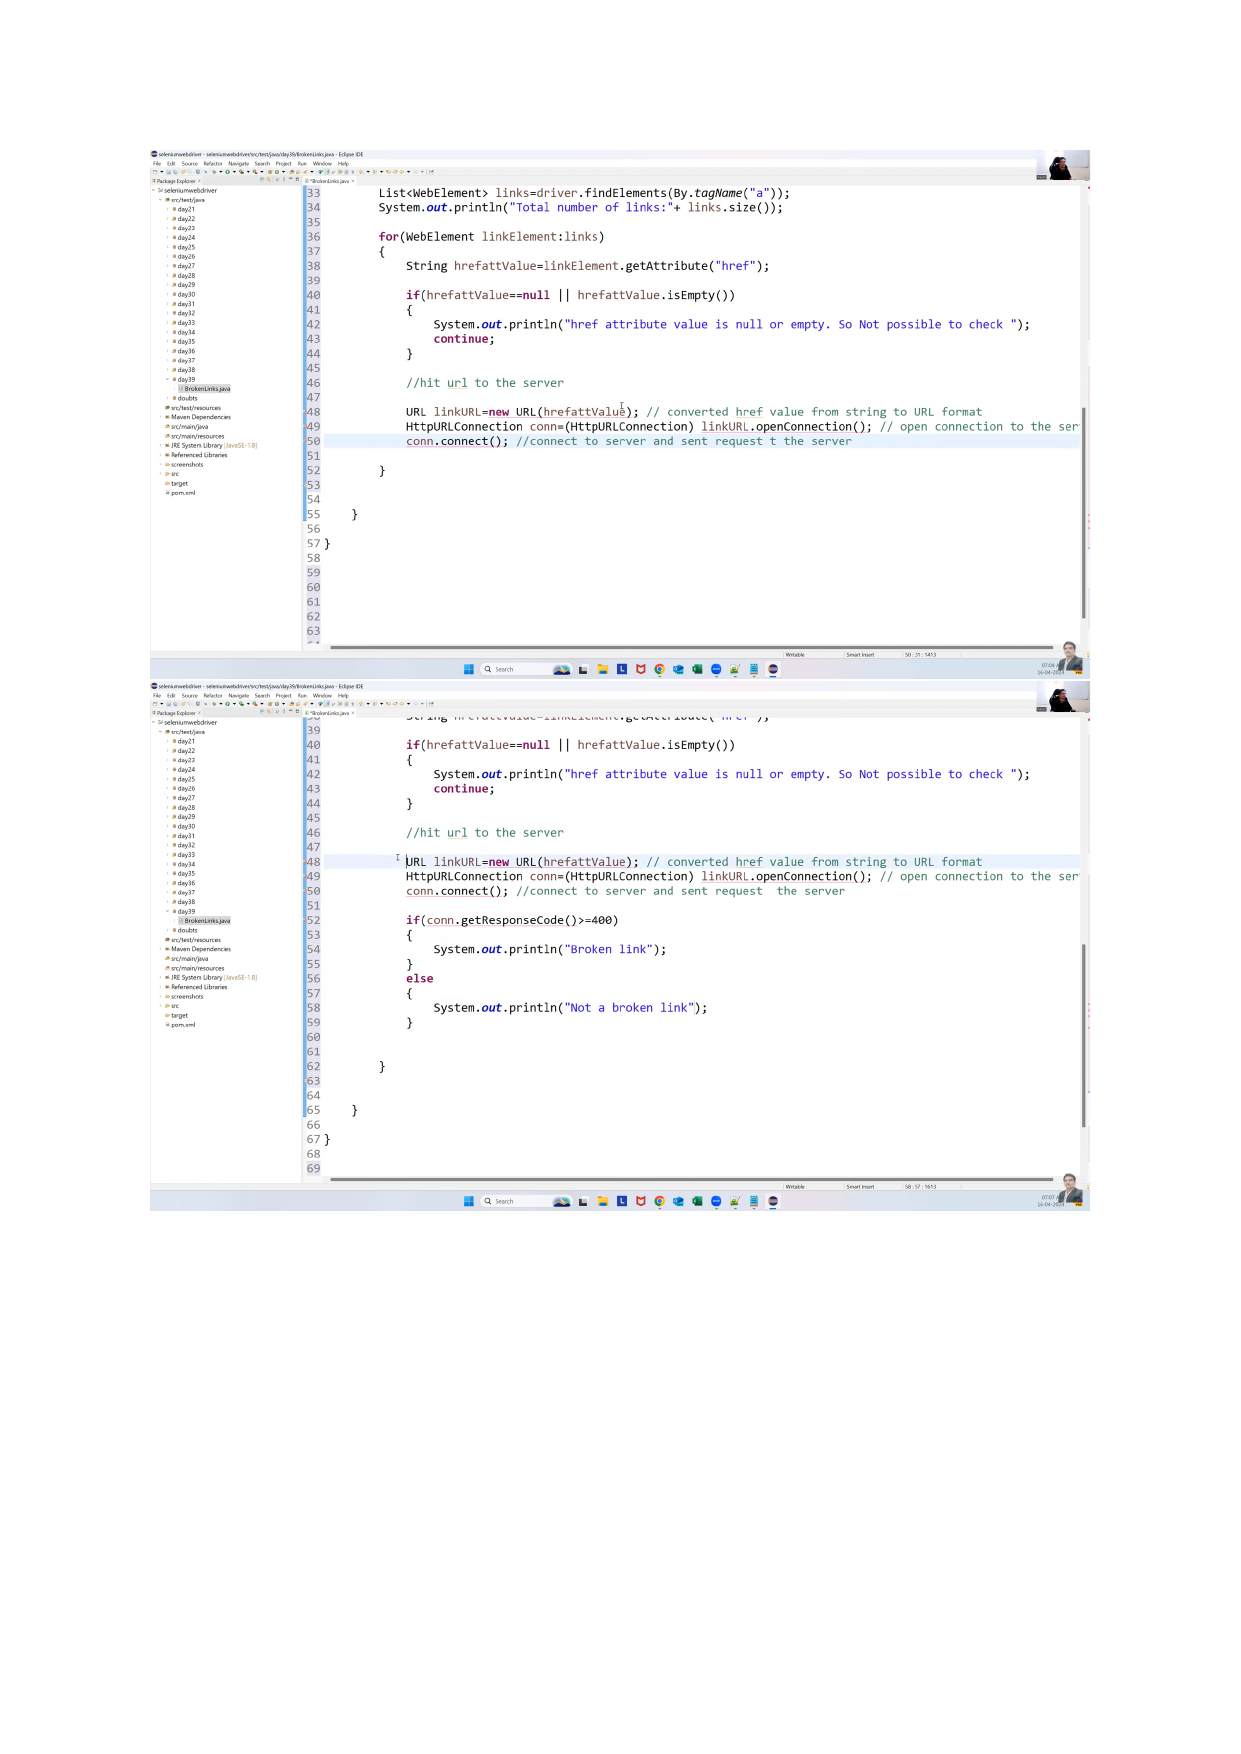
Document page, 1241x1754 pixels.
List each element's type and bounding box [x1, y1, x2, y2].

picture [150, 150, 1091, 679]
picture [150, 681, 1091, 1211]
